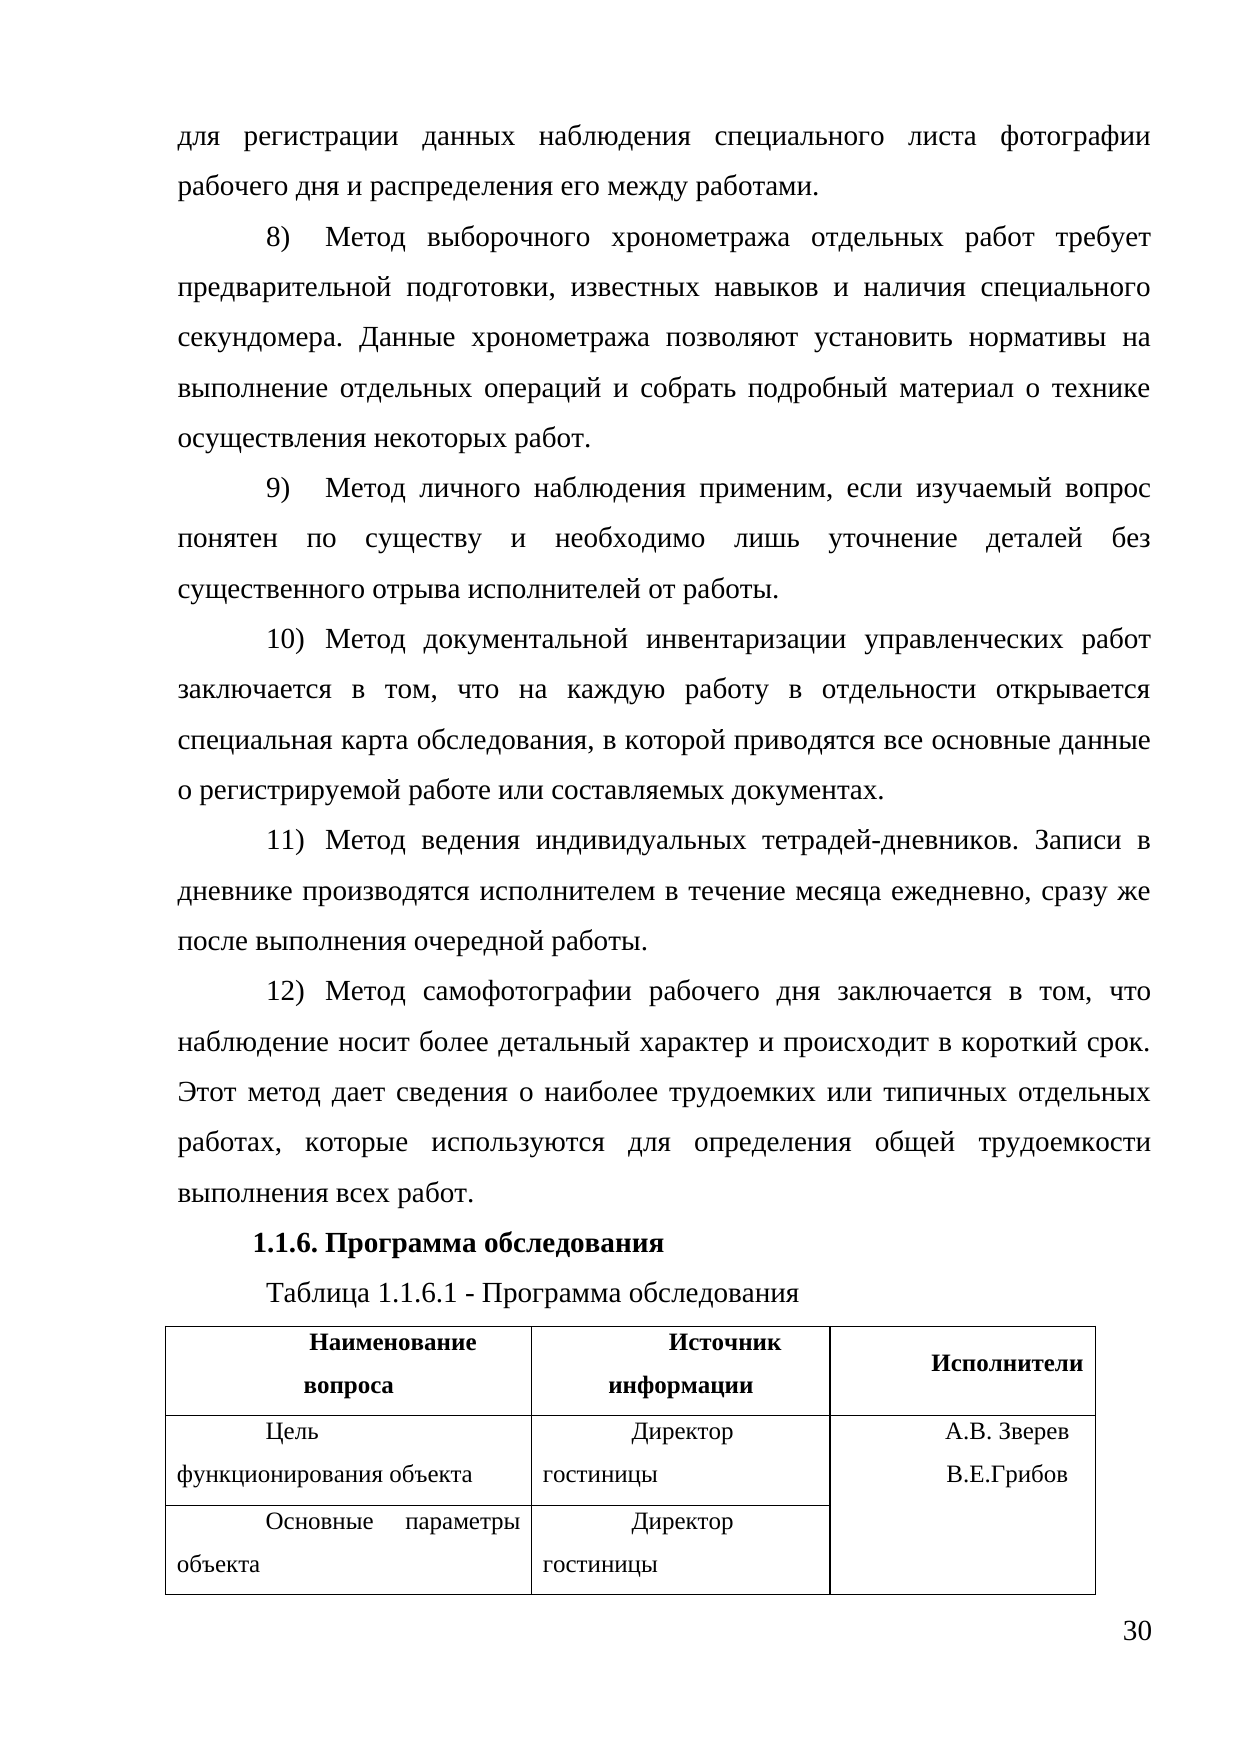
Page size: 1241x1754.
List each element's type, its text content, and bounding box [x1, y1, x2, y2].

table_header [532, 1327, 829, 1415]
text 9) Метод личного наблюдения применим, если изучаемый вопрос понятен по существу и необходимо лишь уточнение деталей без существенного отрыва исполнителей от работы. [177, 470, 1152, 604]
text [177, 118, 1152, 202]
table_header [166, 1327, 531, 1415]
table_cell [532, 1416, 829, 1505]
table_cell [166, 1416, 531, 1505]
text 10) Метод документальной инвентаризации управленческих работ заключается в том, что на каждую работу в отдельности открывается специальная карта обследования, в которой приводятся все основные данные о регистрируемой работе или составляемых документах. [177, 621, 1152, 806]
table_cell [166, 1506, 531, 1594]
list Программа обследования [252, 1225, 1152, 1258]
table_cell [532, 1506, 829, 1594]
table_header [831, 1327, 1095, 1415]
text 12) Метод самофотографии рабочего дня заключается в том, что наблюдение носит более детальный характер и происходит в короткий срок. Этот метод дает сведения о наиболее трудоемких или типичных отдельных работах, которые используются для определения общей трудоемкости выполнения всех работ. [177, 973, 1152, 1208]
text 8) Метод выборочного хронометража отдельных работ требует предварительной подготовки, известных навыков и наличия специального секундомера. Данные хронометража позволяют установить нормативы на выполнение отдельных операций и собрать подробный материал о технике осуществления некоторых работ. [177, 219, 1152, 453]
text Таблица 1.1.6.1 - Программа обследования [177, 1275, 1152, 1309]
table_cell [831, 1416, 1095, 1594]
text 11) Метод ведения индивидуальных тетрадей-дневников. Записи в дневнике производятся исполнителем в течение месяца ежедневно, сразу же после выполнения очередной работы. [177, 822, 1152, 957]
